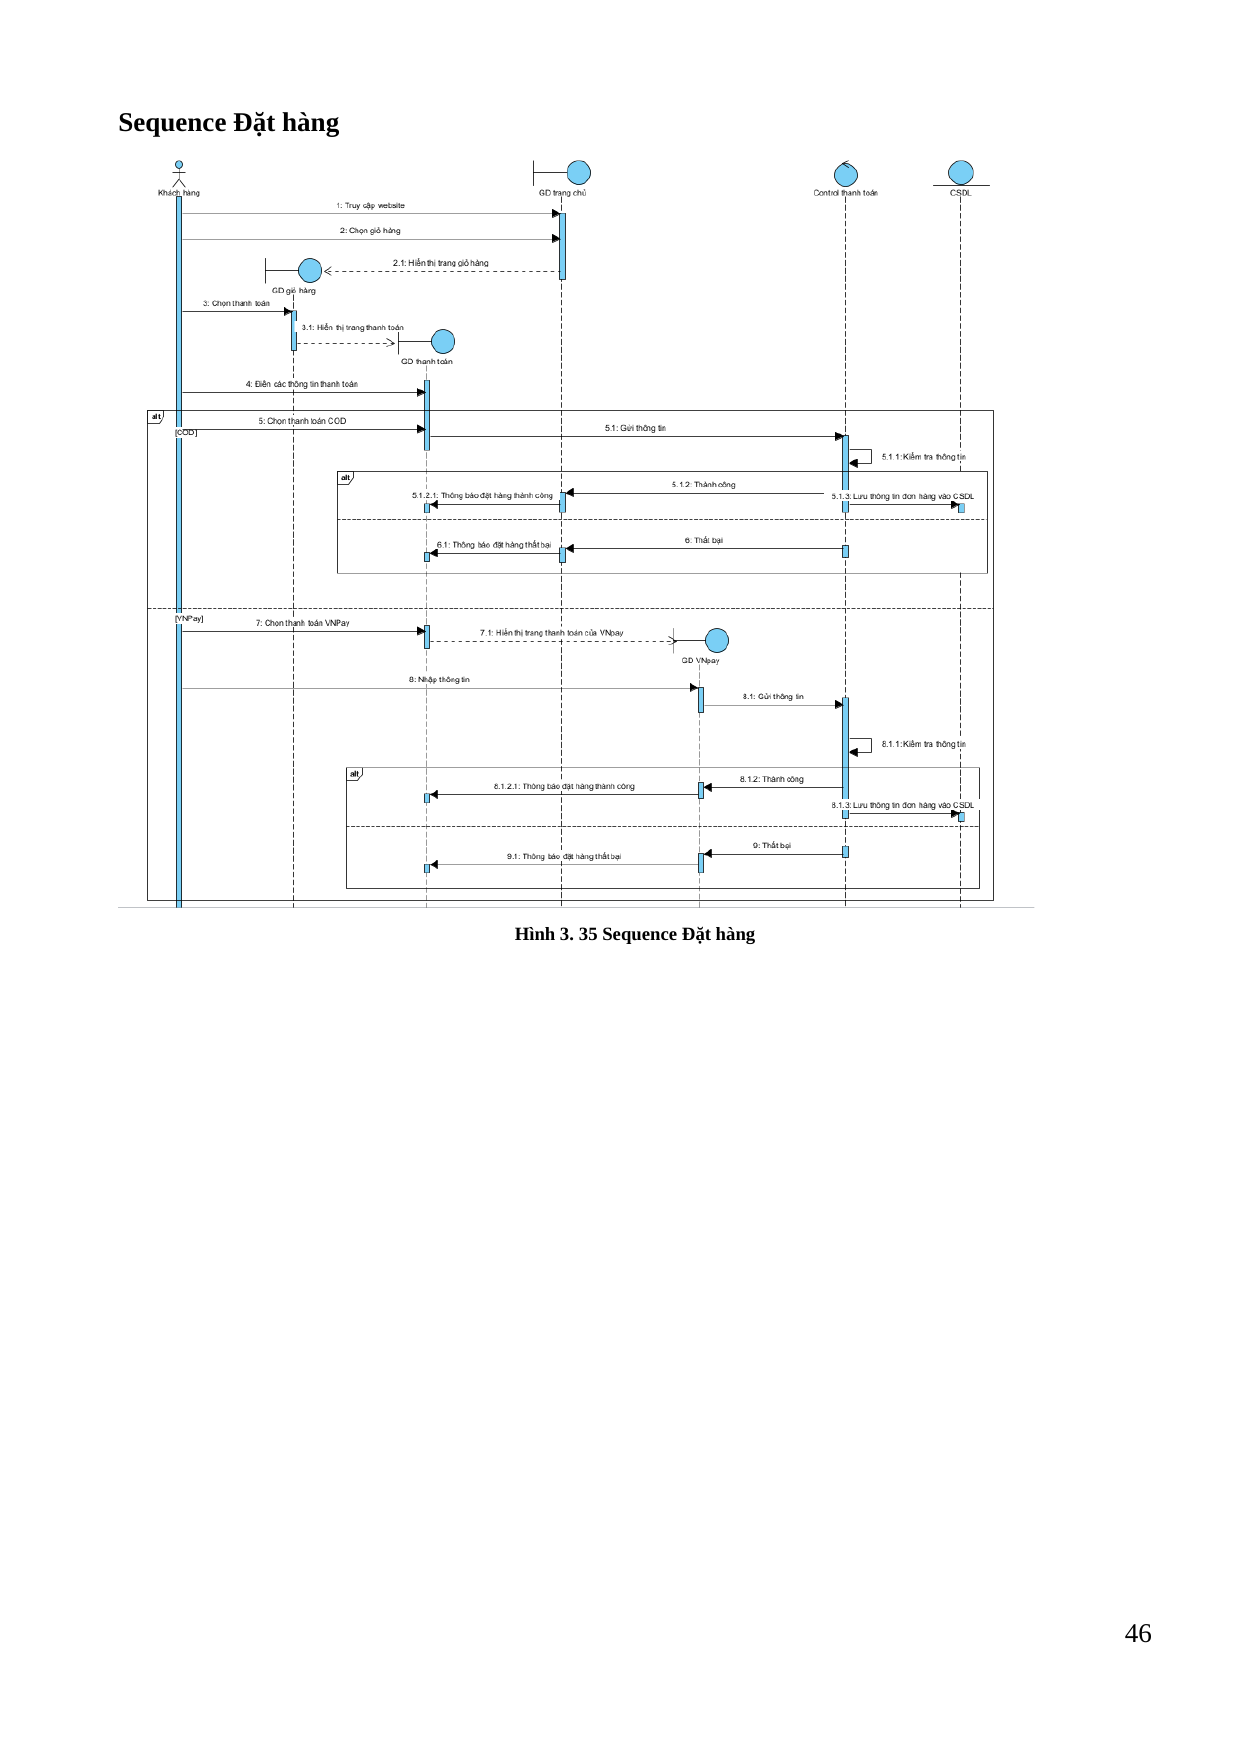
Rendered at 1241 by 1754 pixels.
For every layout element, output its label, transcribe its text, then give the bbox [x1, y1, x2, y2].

text Hình 3. 35 Sequence Đặt hàng [118, 923, 1152, 945]
text Sequence Đặt hàng [118, 106, 1152, 137]
picture [118, 152, 1035, 908]
